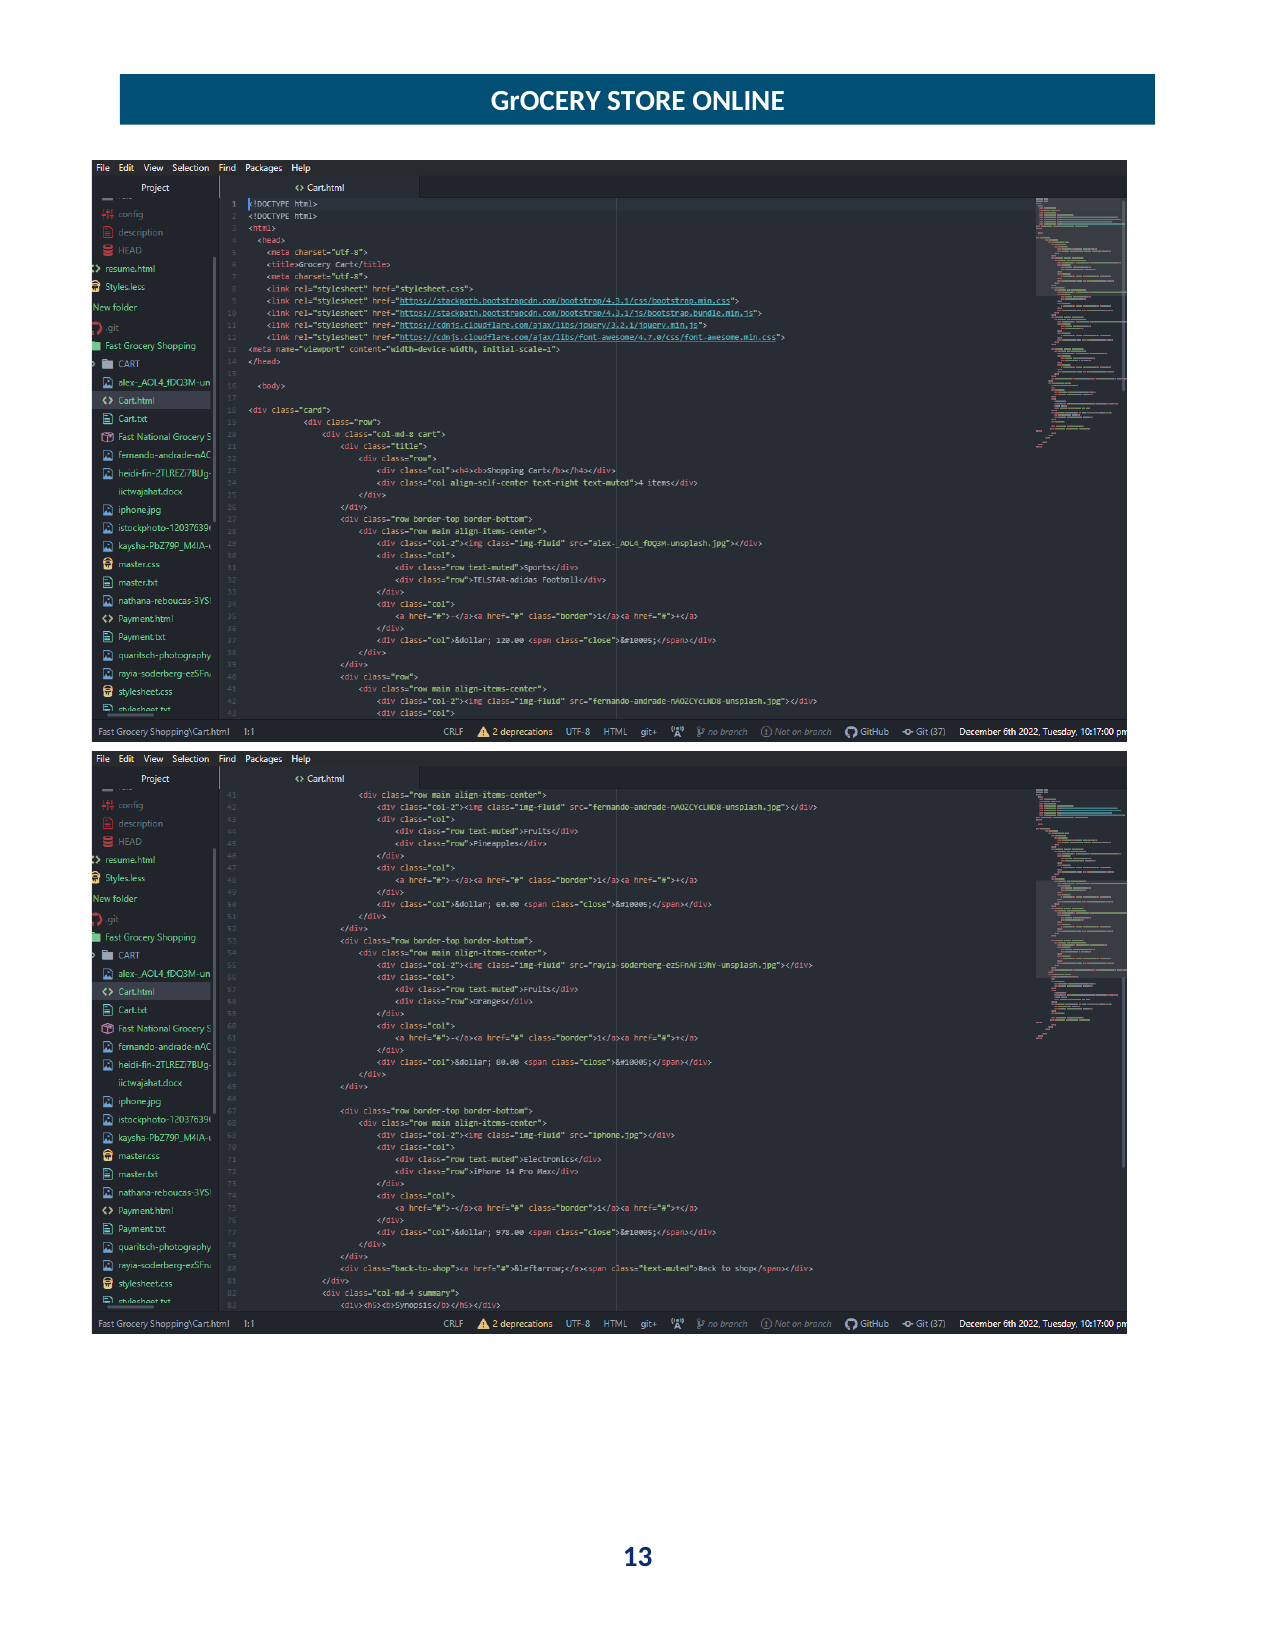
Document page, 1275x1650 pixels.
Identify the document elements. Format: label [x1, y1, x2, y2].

picture [91, 751, 1127, 1334]
table_cell [92, 75, 1166, 1333]
picture [91, 160, 1127, 742]
